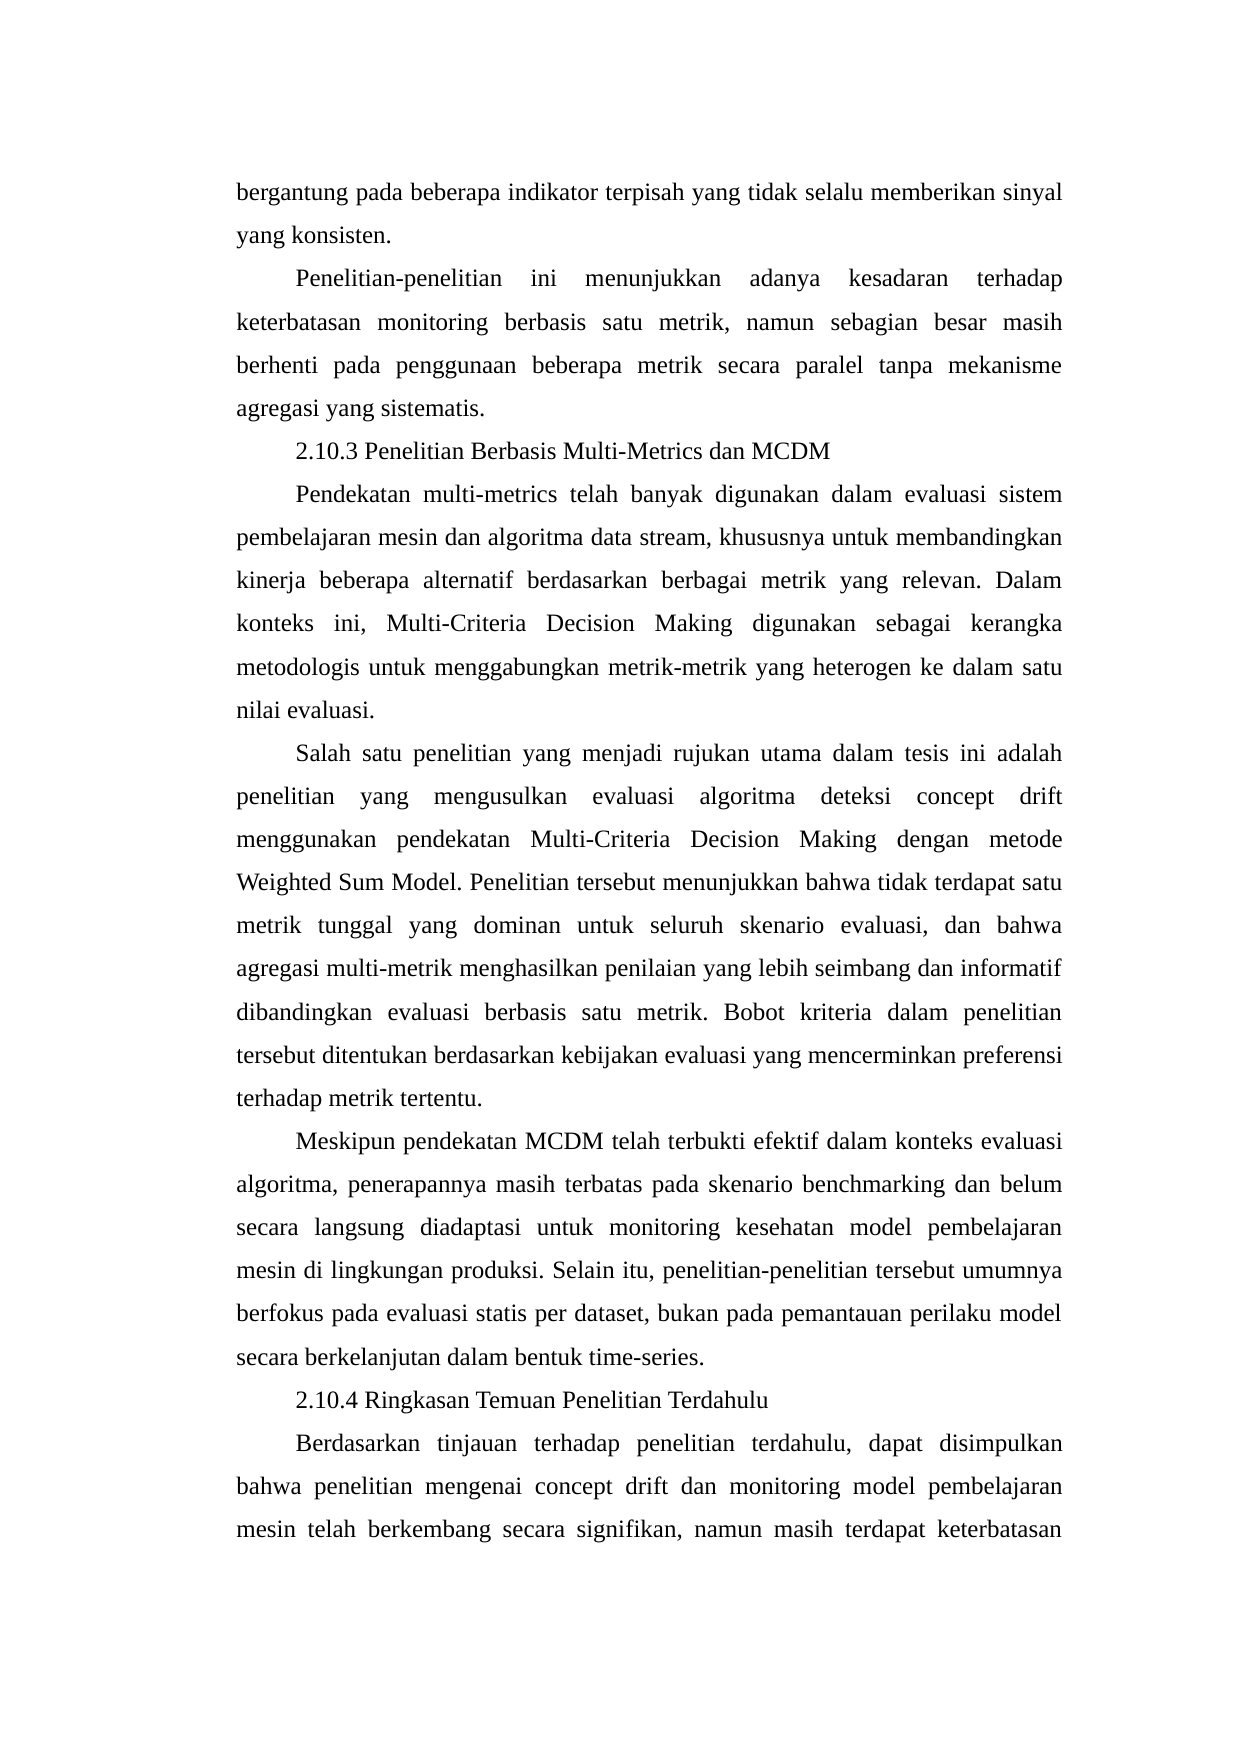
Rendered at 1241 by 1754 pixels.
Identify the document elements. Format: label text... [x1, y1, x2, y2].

text Salah satu penelitian yang menjadi rujukan utama dalam tesis ini adalah penelitian yang mengusulkan evaluasi algoritma deteksi concept drift menggunakan pendekatan Multi-Criteria Decision Making dengan metode Weighted Sum Model. Penelitian tersebut menunjukkan bahwa tidak terdapat satu metrik tunggal yang dominan untuk seluruh skenario evaluasi, dan bahwa agregasi multi-metrik menghasilkan penilaian yang lebih seimbang dan informatif dibandingkan evaluasi berbasis satu metrik. Bobot kriteria dalam penelitian tersebut ditentukan berdasarkan kebijakan evaluasi yang mencerminkan preferensi terhadap metrik tertentu. [236, 738, 1063, 1112]
text 2.10.3 Penelitian Berbasis Multi-Metrics dan MCDM [236, 436, 1063, 465]
text Penelitian-penelitian ini menunjukkan adanya kesadaran terhadap keterbatasan monitoring berbasis satu metrik, namun sebagian besar masih berhenti pada penggunaan beberapa metrik secara paralel tanpa mekanisme agregasi yang sistematis. [236, 263, 1063, 422]
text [236, 177, 1063, 249]
text Pendekatan multi-metrics telah banyak digunakan dalam evaluasi sistem pembelajaran mesin dan algoritma data stream, khususnya untuk membandingkan kinerja beberapa alternatif berdasarkan berbagai metrik yang relevan. Dalam konteks ini, Multi-Criteria Decision Making digunakan sebagai kerangka metodologis untuk menggabungkan metrik-metrik yang heterogen ke dalam satu nilai evaluasi. [236, 479, 1063, 723]
text Meskipun pendekatan MCDM telah terbukti efektif dalam konteks evaluasi algoritma, penerapannya masih terbatas pada skenario benchmarking dan belum secara langsung diadaptasi untuk monitoring kesehatan model pembelajaran mesin di lingkungan produksi. Selain itu, penelitian-penelitian tersebut umumnya berfokus pada evaluasi statis per dataset, bukan pada pemantauan perilaku model secara berkelanjutan dalam bentuk time-series. [236, 1126, 1063, 1370]
text 2.10.4 Ringkasan Temuan Penelitian Terdahulu [236, 1385, 1063, 1413]
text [236, 1428, 1063, 1543]
